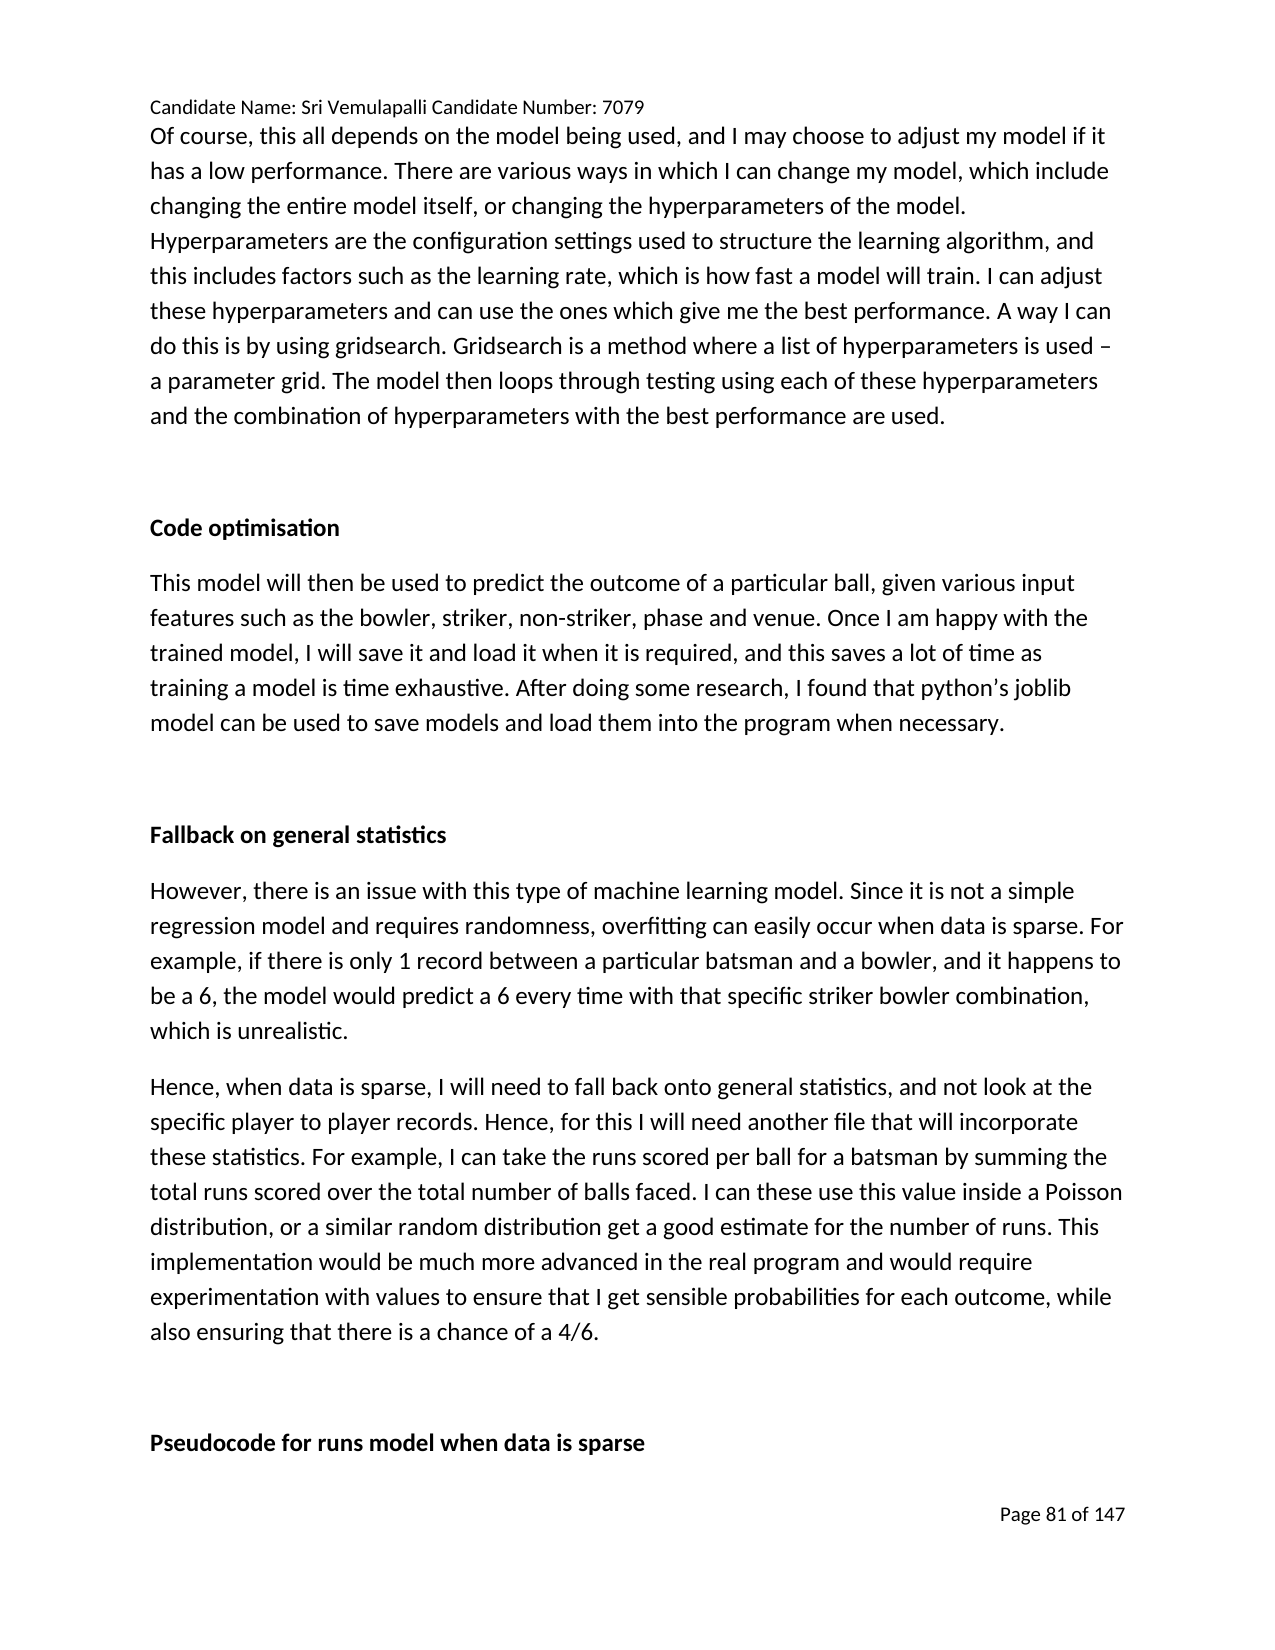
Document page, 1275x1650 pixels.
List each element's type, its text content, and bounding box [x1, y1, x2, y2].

text Hence, when data is sparse, I will need to fall back onto general statistics, and not look at the specific player to player records. Hence, for this I will need another file that will incorporate these statistics. For example, I can take the runs scored per ball for a batsman by summing the total runs scored over the total number of balls faced. I can these use this value inside a Poisson distribution, or a similar random distribution get a good estimate for the number of runs. This implementation would be much more advanced in the real program and would require experimentation with values to ensure that I get sensible probabilities for each outcome, while also ensuring that there is a chance of a 4/6. [150, 1071, 1125, 1346]
text This model will then be used to predict the outcome of a particular ball, given various input features such as the bowler, striker, non-striker, phase and venue. Once I am happy with the trained model, I will save it and load it when it is required, and this saves a lot of time as training a model is time exhaustive. After doing some research, I found that python’s joblib model can be used to save models and load them into the program when necessary. [150, 567, 1125, 738]
text Pseudocode for runs model when data is sparse [150, 1427, 1125, 1458]
text Fallback on general statistics [150, 819, 1125, 850]
text However, there is an issue with this type of machine learning model. Since it is not a simple regression model and requires randomness, overfitting can easily occur when data is sparse. For example, if there is only 1 record between a particular batsman and a bowler, and it happens to be a 6, the model would predict a 6 every time with that specific striker bowler combination, which is unrealistic. [150, 875, 1125, 1046]
text Code optimisation [150, 512, 1125, 542]
text Of course, this all depends on the model being used, and I may choose to adjust my model if it has a low performance. There are various ways in which I can change my model, which include changing the entire model itself, or changing the hyperparameters of the model. Hyperparameters are the configuration settings used to structure the learning algorithm, and this includes factors such as the learning rate, which is how fast a model will train. I can adjust these hyperparameters and can use the ones which give me the best performance. A way I can do this is by using gridsearch. Gridsearch is a method where a list of hyperparameters is used – a parameter grid. The model then loops through testing using each of these hyperparameters and the combination of hyperparameters with the best performance are used. [150, 120, 1125, 431]
